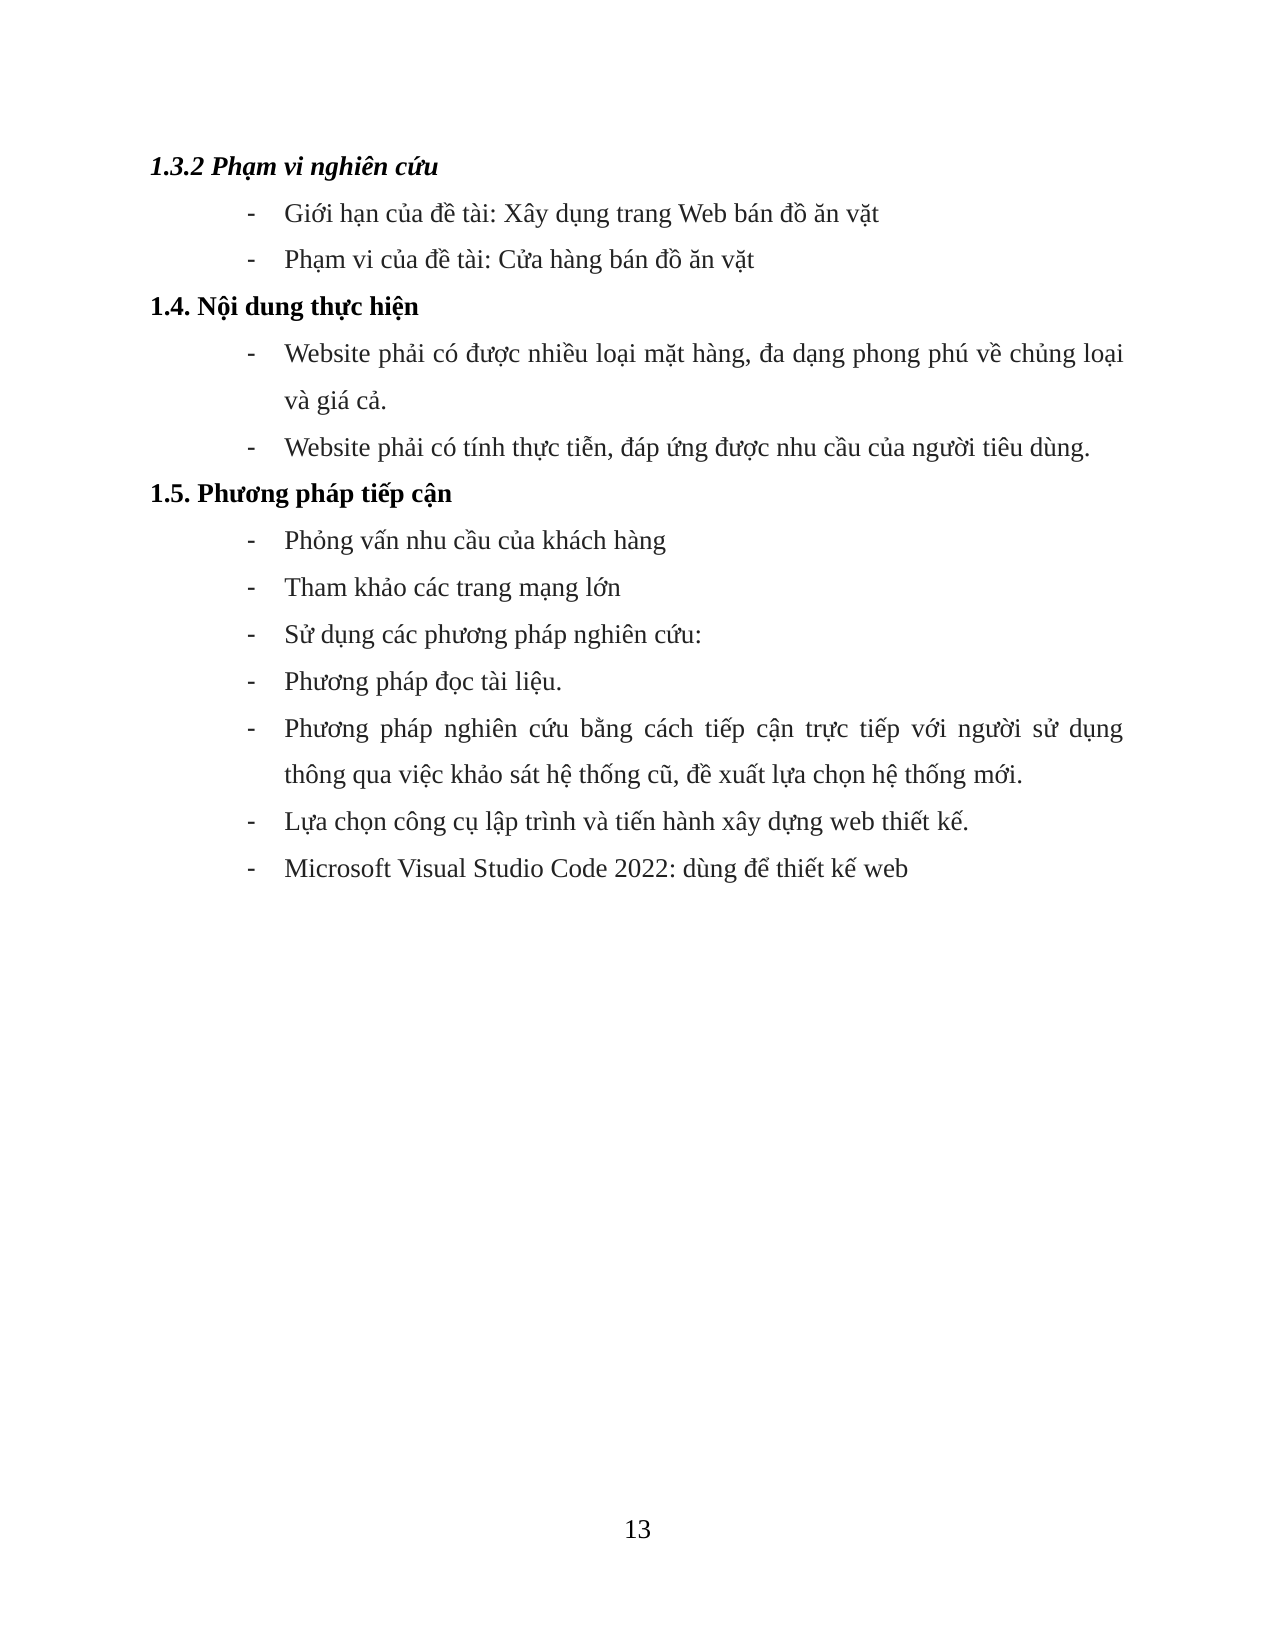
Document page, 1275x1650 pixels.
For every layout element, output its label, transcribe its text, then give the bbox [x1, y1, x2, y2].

list Phỏng vấn nhu cầu của khách hàng [247, 524, 1125, 555]
text 1.4. Nội dung thực hiện [150, 290, 1125, 322]
list Giới hạn của đề tài: Xây dụng trang Web bán đồ ăn vặt [247, 197, 1125, 228]
list Lựa chọn công cụ lập trình và tiến hành xây dựng web thiết kế. [247, 805, 1125, 836]
list Tham khảo các trang mạng lớn [247, 571, 1125, 602]
text 1.5. Phương pháp tiếp cận [150, 477, 1125, 508]
list Phương pháp đọc tài liệu. [247, 665, 1125, 696]
list Sử dụng các phương pháp nghiên cứu: [247, 618, 1125, 649]
list Microsoft Visual Studio Code 2022: dùng để thiết kế web [247, 852, 1125, 883]
list Phạm vi của đề tài: Cửa hàng bán đồ ăn vặt [247, 243, 1125, 275]
list Website phải có tính thực tiễn, đáp ứng được nhu cầu của người tiêu dùng. [247, 431, 1125, 462]
text 1.3.2 Phạm vi nghiên cứu [150, 150, 1125, 181]
list Phương pháp nghiên cứu bằng cách tiếp cận trực tiếp với người sử dụng thông qua việc khảo sát hệ thống cũ, đề xuất lựa chọn hệ thống mới. [247, 712, 1125, 789]
list Website phải có được nhiều loại mặt hàng, đa dạng phong phú về chủng loại và giá cả. [247, 337, 1125, 415]
